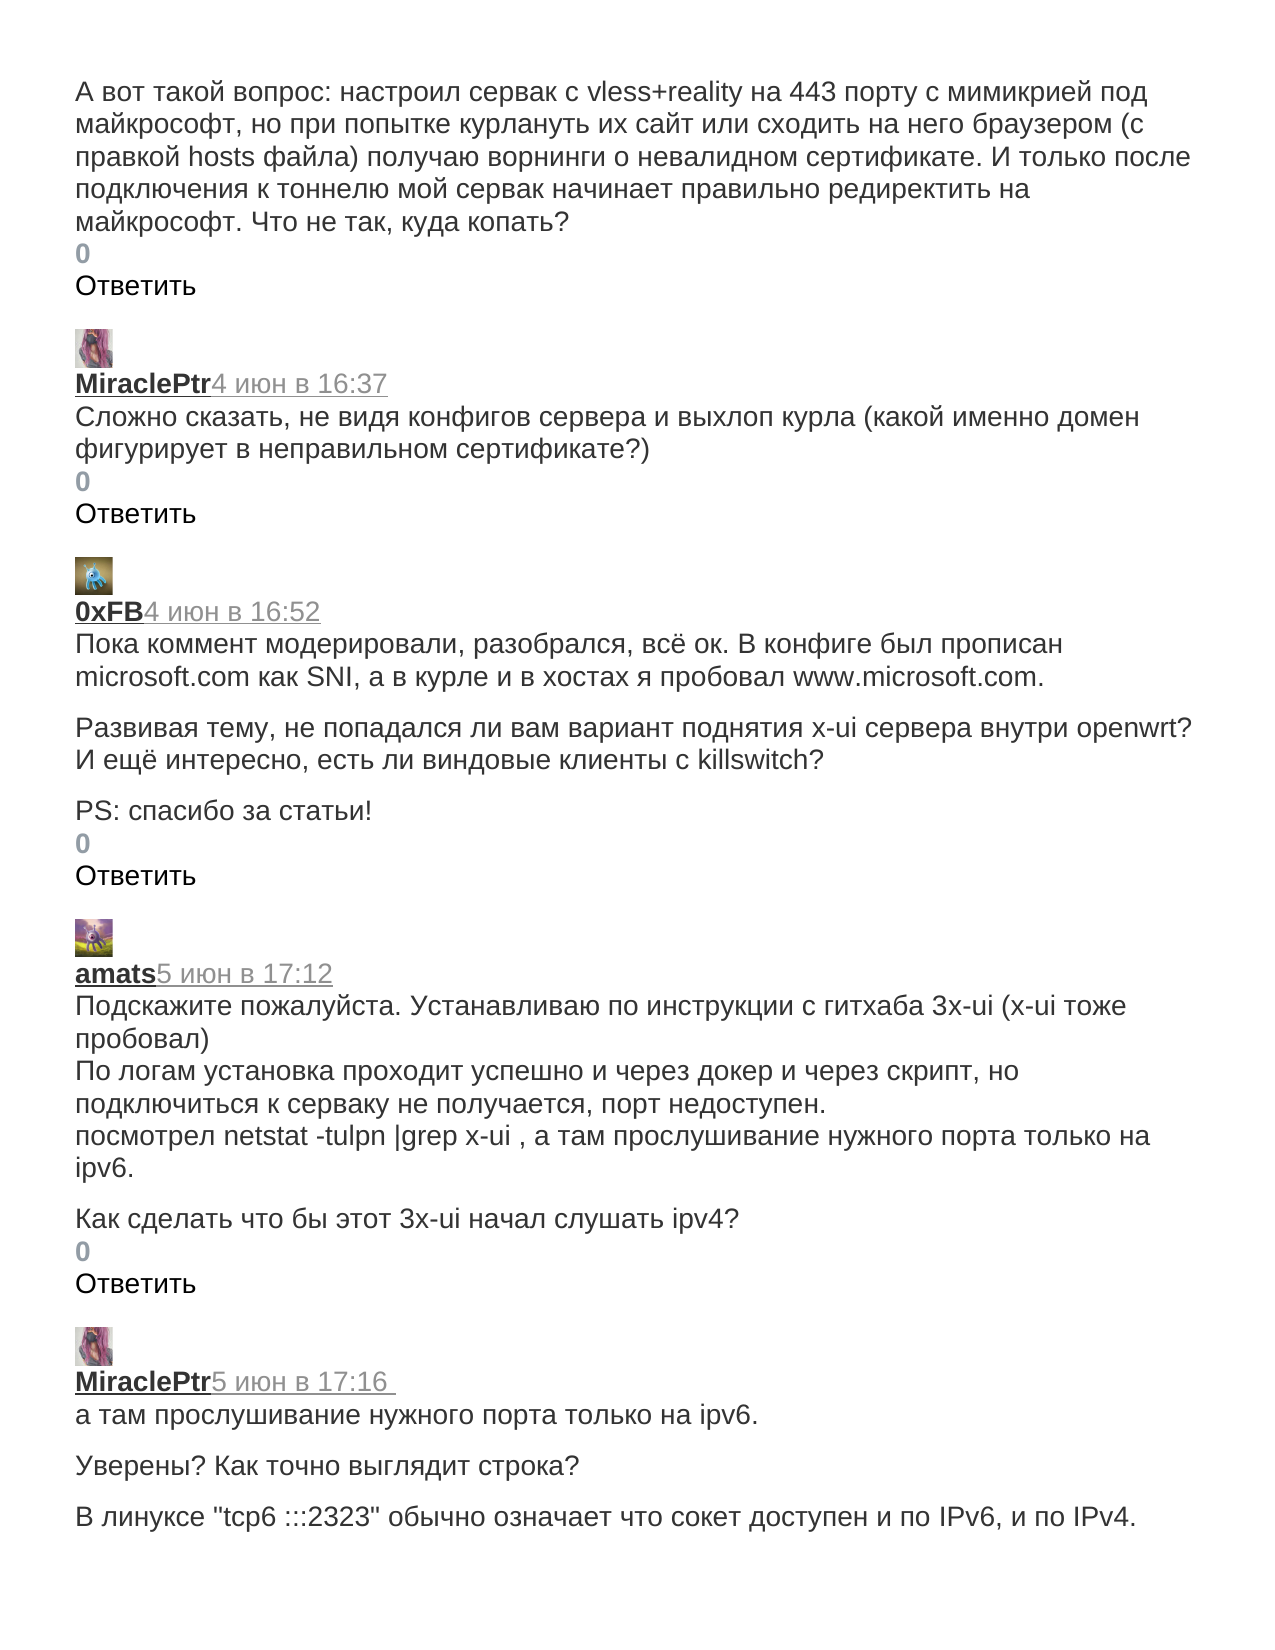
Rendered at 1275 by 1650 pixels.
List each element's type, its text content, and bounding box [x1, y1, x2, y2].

text MiraclePtr5 июн в 17:16 [75, 1365, 1200, 1398]
text А вот такой вопрос: настроил сервак с vless+reality на 443 порту с мимикрией под майкрософт, но при попытке курлануть их сайт или сходить на него браузером (с правкой hosts файла) получаю ворнинги о невалидном сертификате. И только после подключения к тоннелю мой сервак начинает правильно редиректить на майкрософт. Что не так, куда копать? [75, 75, 1200, 237]
text 0 [75, 1235, 1200, 1267]
text Ответить [75, 859, 1200, 891]
text 0 [75, 237, 1200, 269]
text 0 [75, 464, 1200, 497]
text Сложно сказать, не видя конфигов сервера и выхлоп курла (какой именно домен фигурирует в неправильном сертификате?) [75, 400, 1200, 464]
text Как сделать что бы этот 3x-ui начал слушать ipv4? [75, 1202, 1200, 1235]
text MiraclePtr4 июн в 16:37 [75, 367, 1200, 400]
text Уверены? Как точно выглядит строка? [75, 1449, 1200, 1481]
text Ответить [75, 1267, 1200, 1300]
picture [75, 329, 113, 368]
text а там прослушивание нужного порта только на ipv6. [75, 1398, 1200, 1430]
text Ответить [75, 497, 1200, 529]
picture [75, 919, 113, 957]
text В линуксе "tcp6 :::2323" обычно означает что сокет доступен и по IPv6, и по IPv4. [75, 1500, 1200, 1532]
text amats5 июн в 17:12 [75, 957, 1200, 989]
text PS: спасибо за статьи! [75, 794, 1200, 827]
text 0xFB4 июн в 16:52 [75, 595, 1200, 627]
text Ответить [75, 269, 1200, 302]
text Подскажите пожалуйста. Устанавливаю по инструкции с гитхаба 3x-ui (x-ui тоже пробовал) По логам установка проходит успешно и через докер и через скрипт, но подключиться к серваку не получается, порт недоступен. посмотрел netstat -tulpn |grep x-ui , а там прослушивание нужного порта только на ipv6. [75, 989, 1200, 1184]
text Пока коммент модерировали, разобрался, всё ок. В конфиге был прописан microsoft.com как SNI, а в курле и в хостах я пробовал www.microsoft.com. [75, 627, 1200, 692]
picture [75, 557, 113, 595]
text 0 [75, 827, 1200, 859]
picture [75, 1327, 113, 1366]
text Развивая тему, не попадался ли вам вариант поднятия x-ui сервера внутри openwrt? И ещё интересно, есть ли виндовые клиенты с killswitch? [75, 711, 1200, 776]
